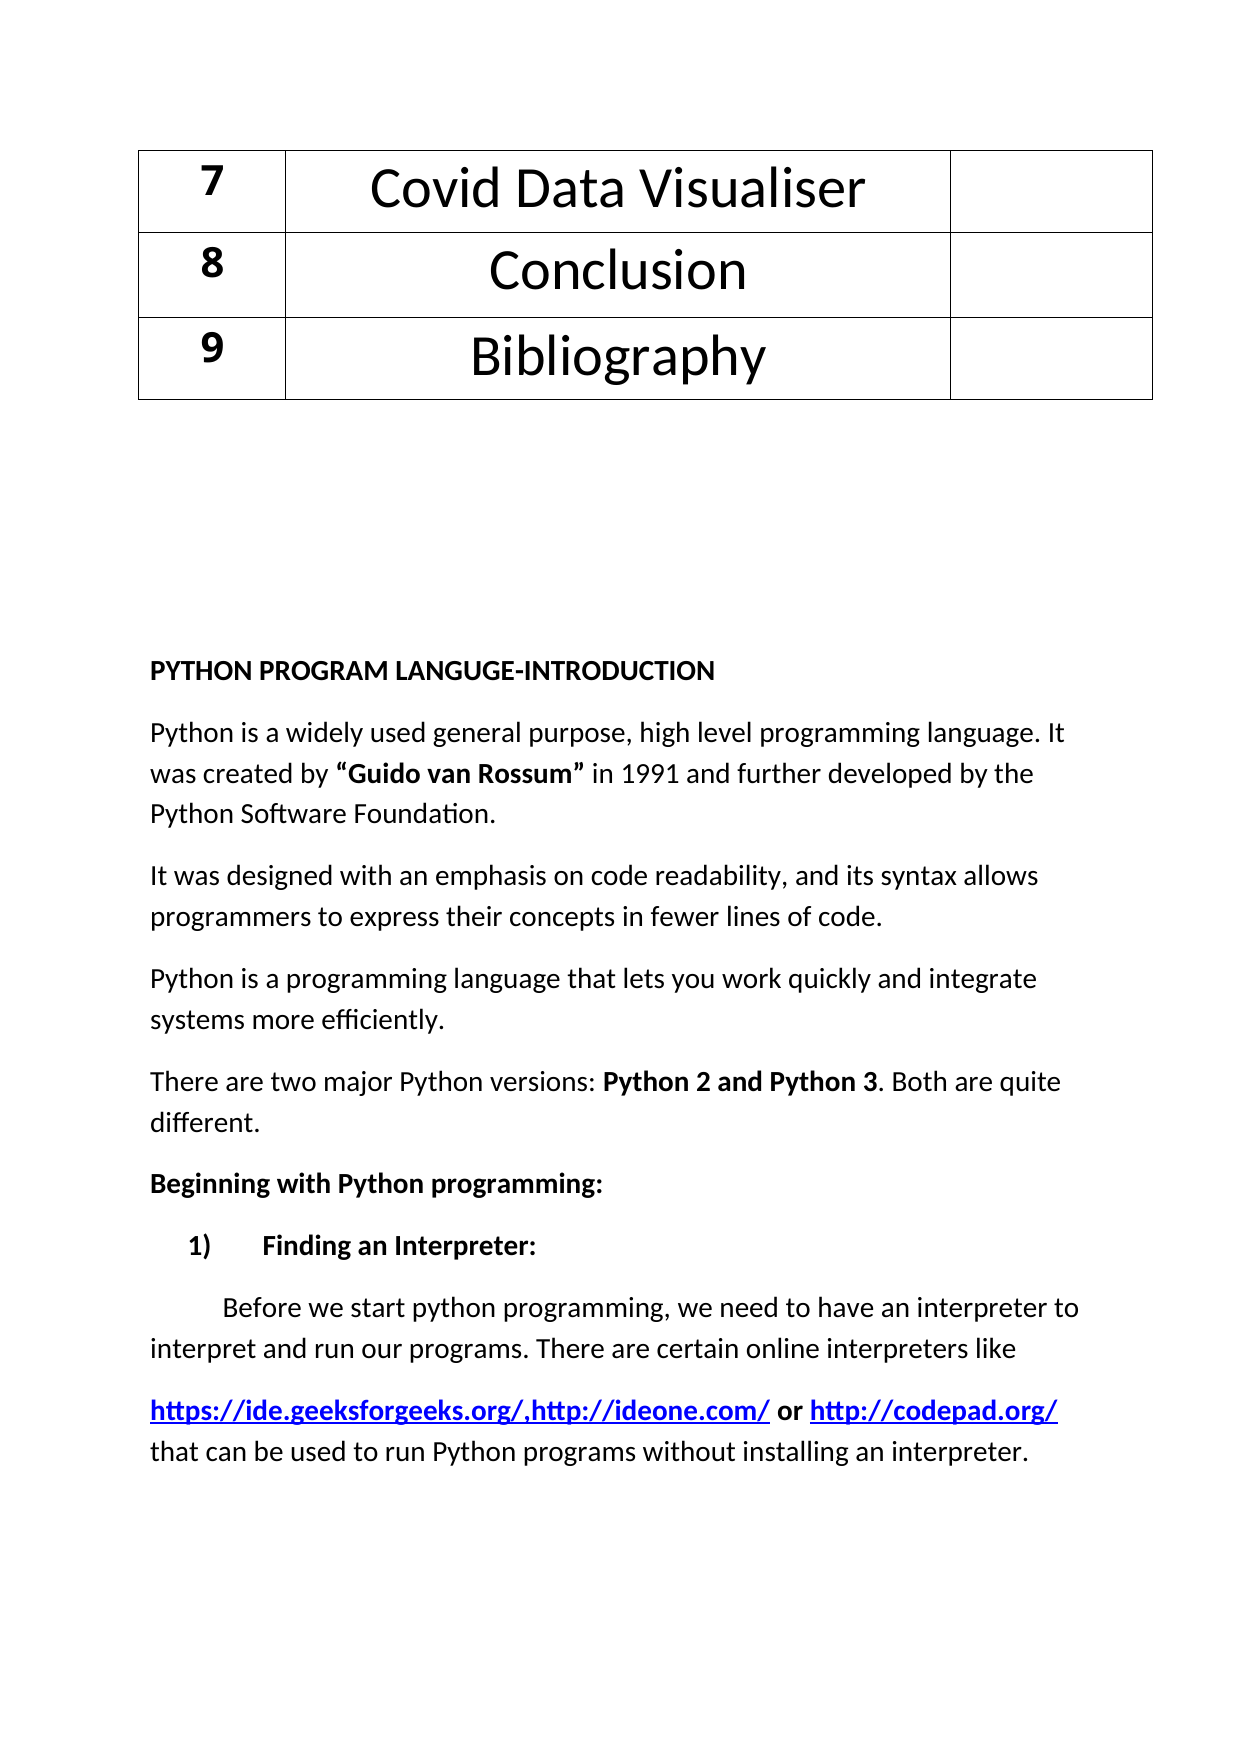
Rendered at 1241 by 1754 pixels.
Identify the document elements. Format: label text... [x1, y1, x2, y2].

text There are two major Python versions: Python 2 and Python 3. Both are quite different. [150, 1063, 1090, 1139]
table_cell Covid Data Visualiser [286, 151, 950, 232]
table_cell Bibliography [286, 318, 950, 399]
text Before we start python programming, we need to have an interpreter to interpret and run our programs. There are certain online interpreters like [150, 1289, 1090, 1366]
table_cell 8 [139, 233, 285, 317]
table_cell [951, 151, 1152, 232]
table_cell Conclusion [286, 233, 950, 317]
text Python is a programming language that lets you work quickly and integrate systems more efficiently. [150, 960, 1090, 1037]
list Finding an Interpreter: [187, 1227, 1090, 1263]
table_cell [951, 318, 1152, 399]
table_cell 9 [139, 318, 285, 399]
text PYTHON PROGRAM LANGUGE-INTRODUCTION [150, 652, 1090, 688]
text Python is a widely used general purpose, high level programming language. It was created by “Guido van Rossum” in 1991 and further developed by the Python Software Foundation. [150, 714, 1090, 831]
text Beginning with Python programming: [150, 1166, 1090, 1201]
table_cell 7 [139, 151, 285, 232]
table_cell [951, 233, 1152, 317]
text It was designed with an emphasis on code readability, and its syntax allows programmers to express their concepts in fewer lines of code. [150, 857, 1090, 934]
text https://ide.geeksforgeeks.org/,http://ideone.com/ or http://codepad.org/ that can be used to run Python programs without installing an interpreter. [150, 1392, 1090, 1468]
